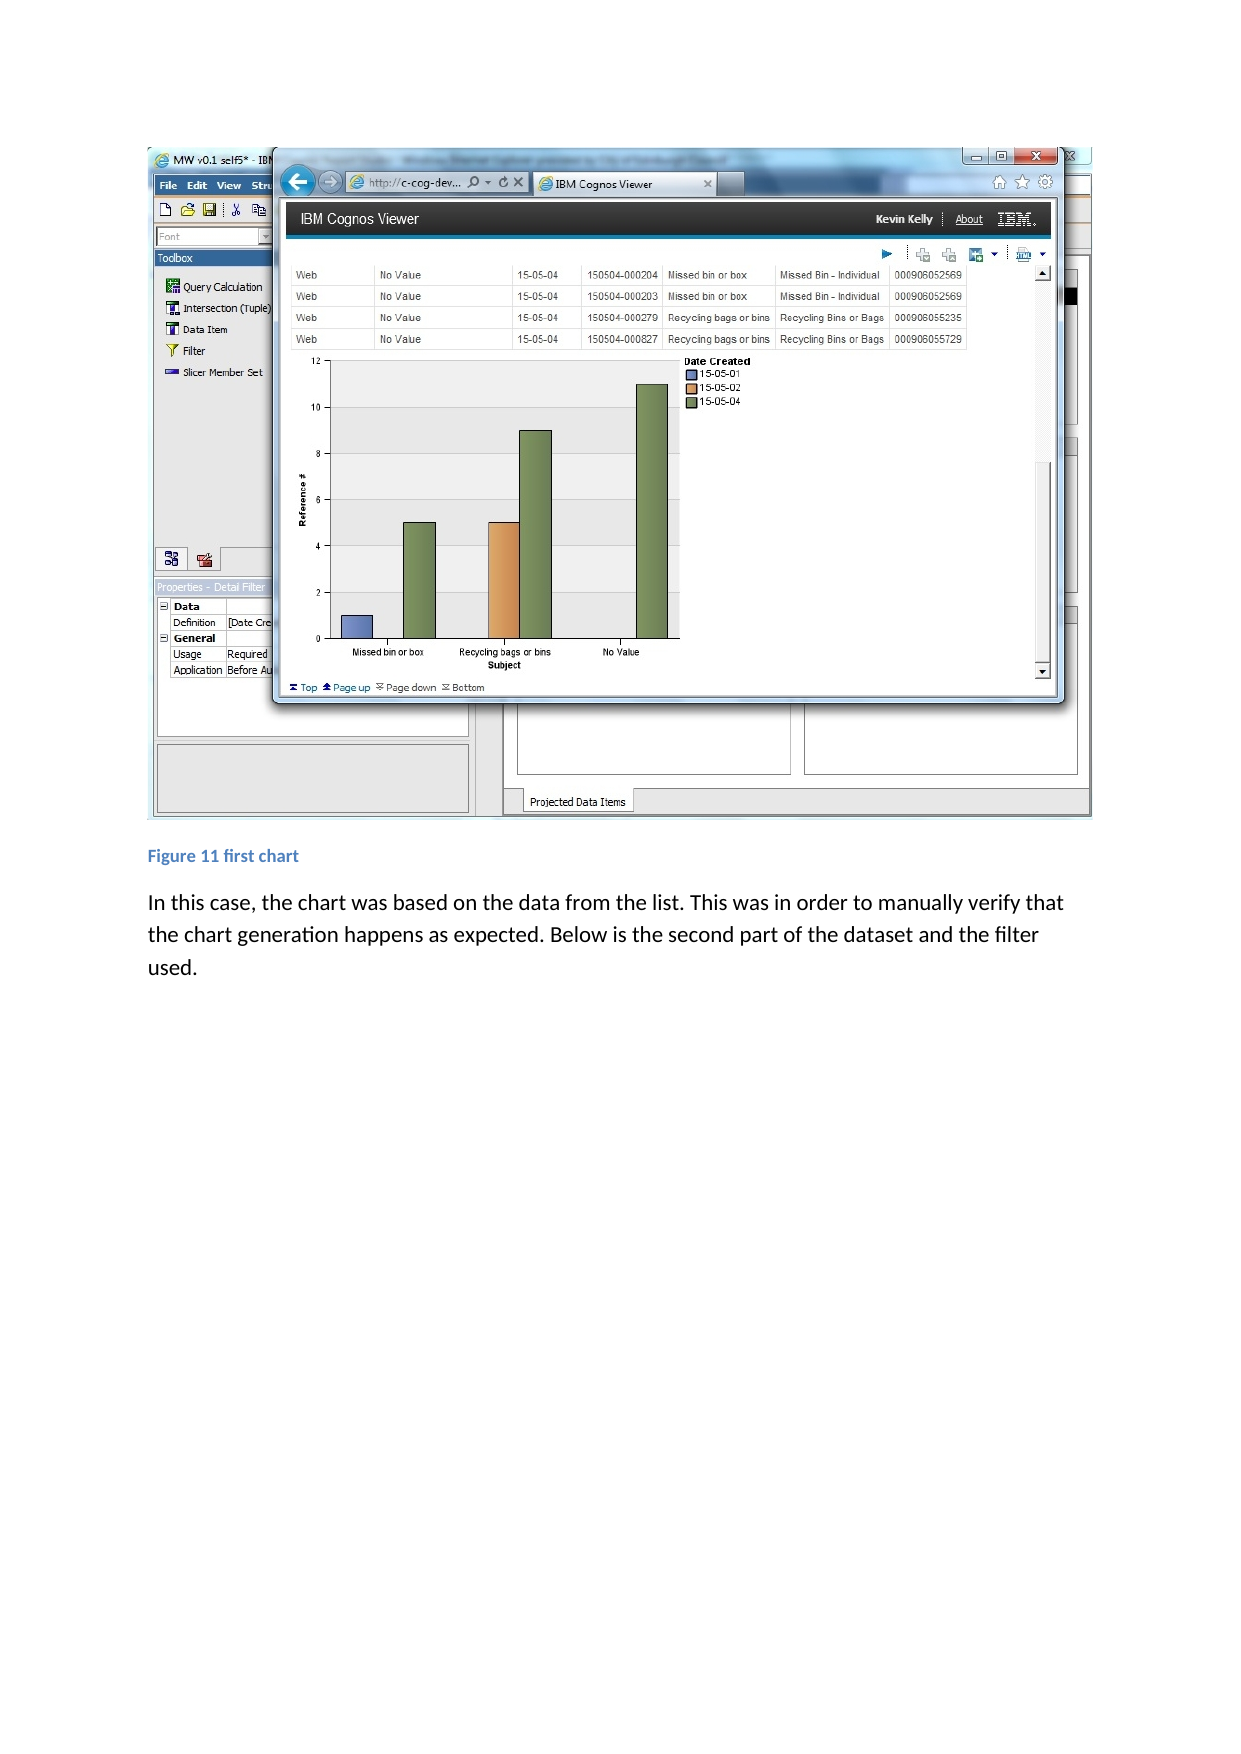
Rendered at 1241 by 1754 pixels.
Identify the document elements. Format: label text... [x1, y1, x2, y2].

text In this case, the chart was based on the data from the list. This was in order to manually verify that the chart generation happens as expected. Below is the second part of the dataset and the filter used. [148, 888, 1093, 981]
text Figure 11 first chart [148, 845, 1093, 868]
picture [147, 147, 1093, 820]
